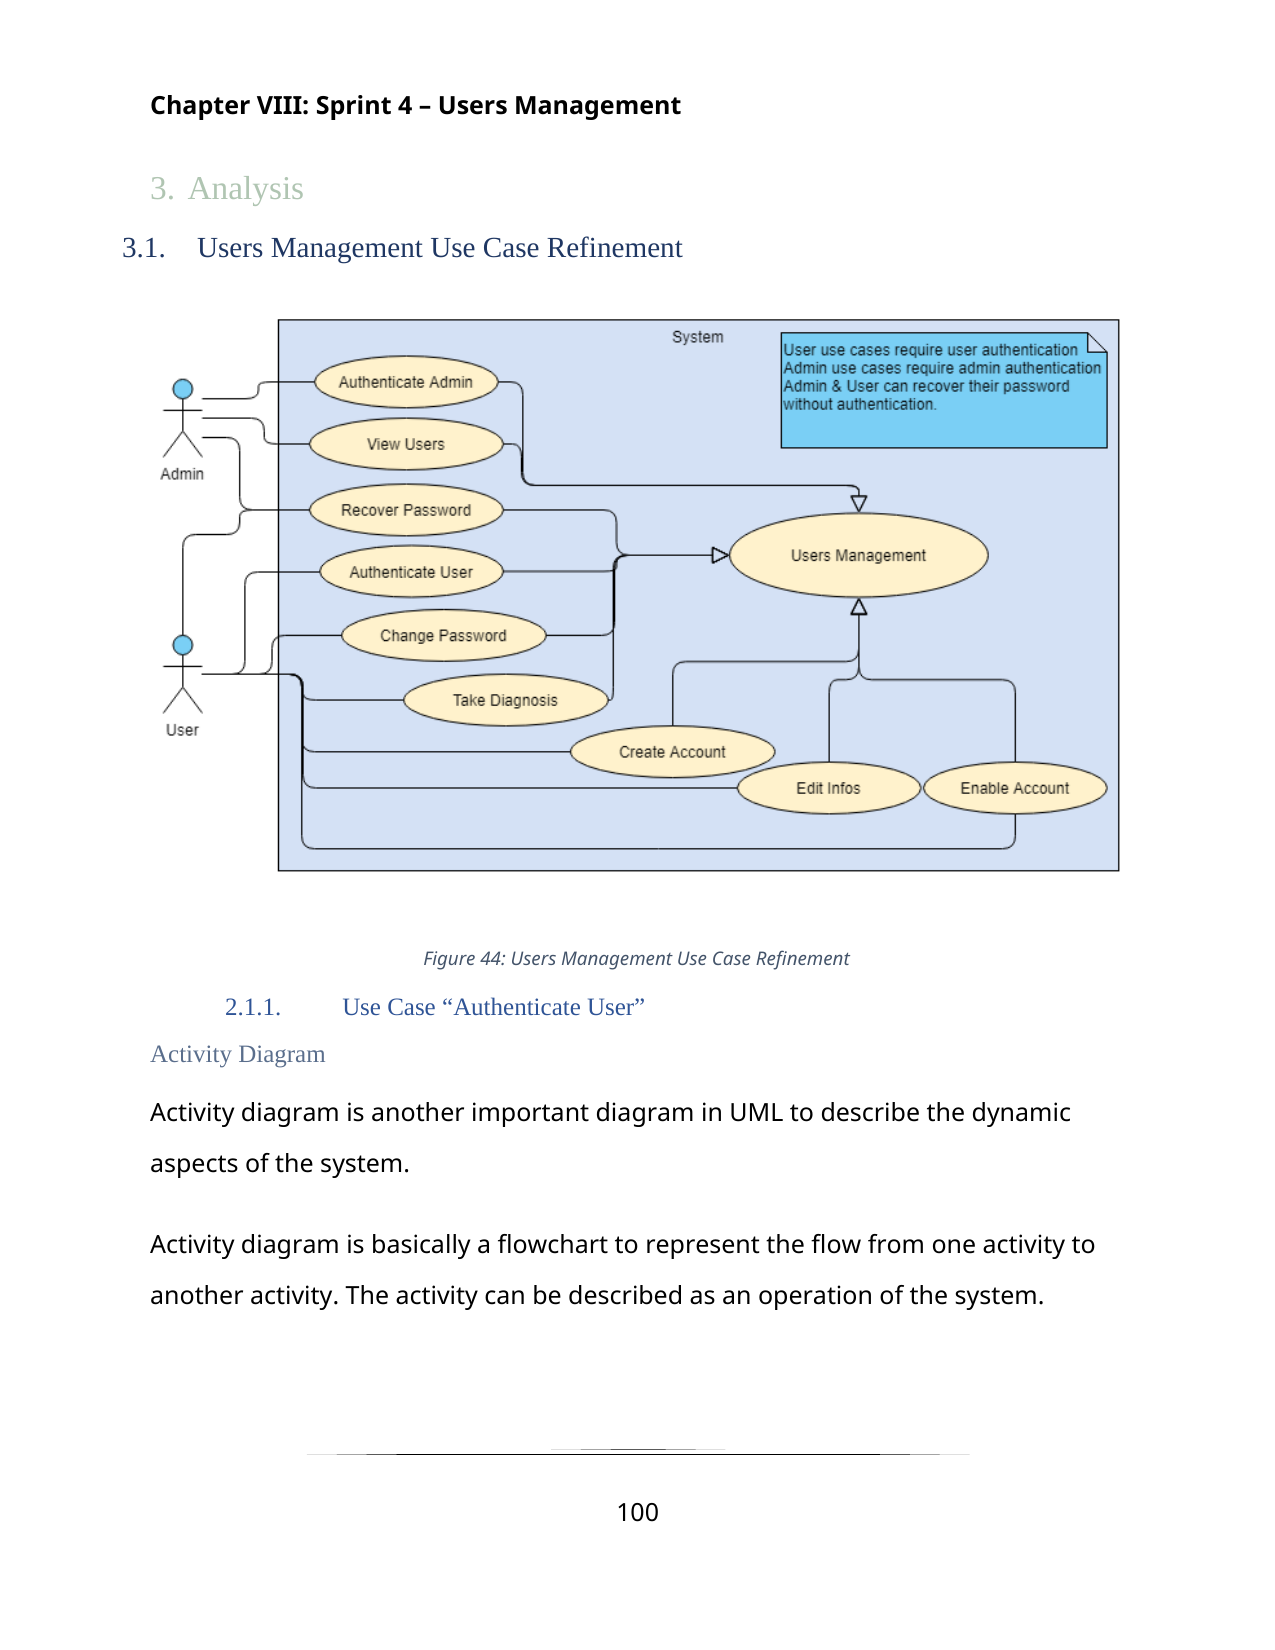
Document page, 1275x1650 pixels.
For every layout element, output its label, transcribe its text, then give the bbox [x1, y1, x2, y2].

subtitle Activity Diagram [150, 1039, 1125, 1068]
text Figure 44: Users Management Use Case Refinement [150, 946, 1125, 971]
subtitle Users Management Use Case Refinement [122, 230, 1125, 263]
subtitle Use Case “Authenticate User” [225, 992, 1125, 1021]
subtitle Analysis [150, 168, 1125, 206]
text Activity diagram is another important diagram in UML to describe the dynamic aspects of the system. [150, 1095, 1125, 1180]
text Activity diagram is basically a flowchart to represent the flow from one activity to another activity. The activity can be described as an operation of the system. [150, 1226, 1125, 1311]
picture [150, 309, 1125, 900]
